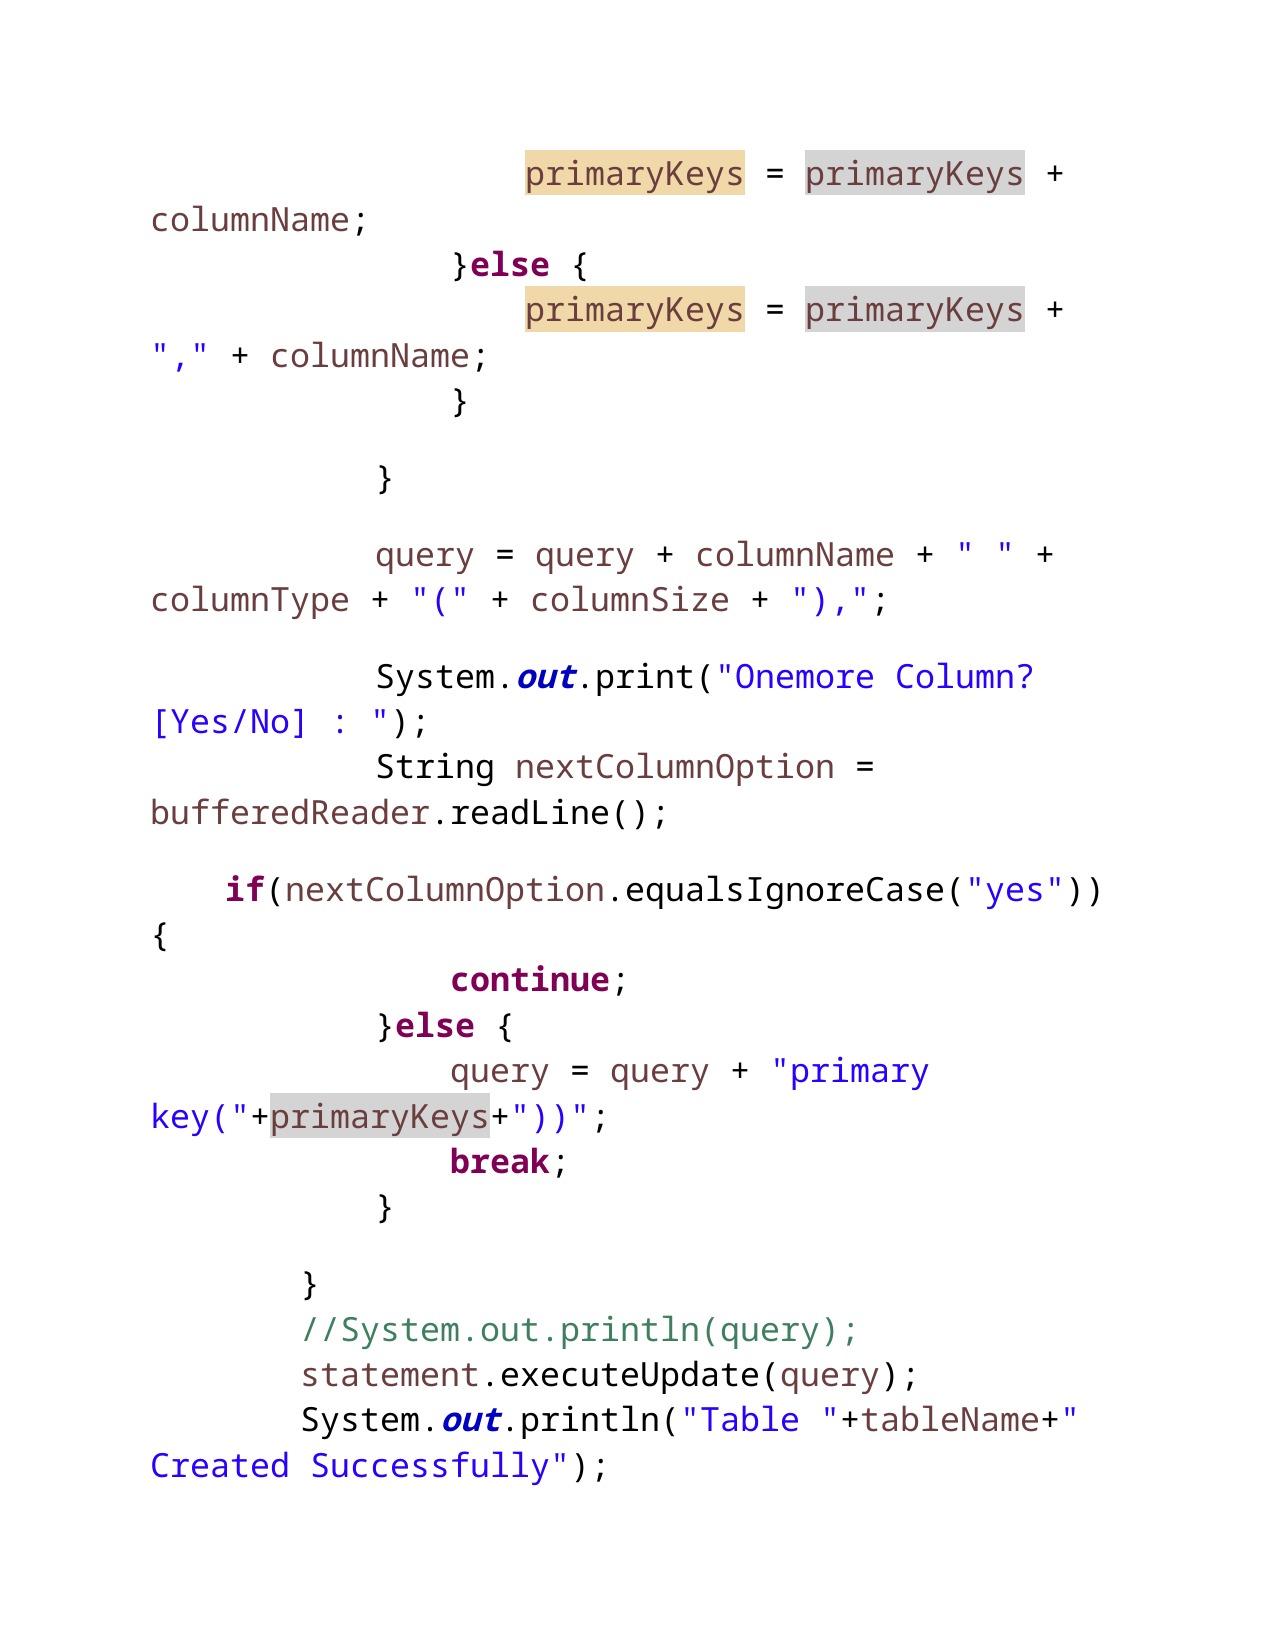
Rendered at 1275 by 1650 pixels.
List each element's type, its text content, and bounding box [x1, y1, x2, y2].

text primaryKeys = primaryKeys + columnName; [150, 150, 1125, 241]
text if(nextColumnOption.equalsIgnoreCase("yes")) { [150, 834, 1125, 956]
text }else { [150, 1002, 1125, 1047]
text System.out.println("Table "+tableName+" Created Successfully"); [150, 1396, 1125, 1487]
text continue; [150, 956, 1125, 1002]
text } [150, 377, 1125, 422]
text query = query + columnName + " " + columnType + "(" + columnSize + "),"; [150, 530, 1125, 621]
text System.out.print("Onemore Column?[Yes/No] : "); [150, 652, 1125, 743]
text break; [150, 1138, 1125, 1183]
text }else { [150, 241, 1125, 286]
text statement.executeUpdate(query); [150, 1351, 1125, 1396]
text String nextColumnOption = bufferedReader.readLine(); [150, 743, 1125, 834]
text } [150, 1183, 1125, 1229]
text } [150, 1260, 1125, 1305]
text query = query + "primary key("+primaryKeys+"))"; [150, 1047, 1125, 1138]
text //System.out.println(query); [150, 1305, 1125, 1351]
text primaryKeys = primaryKeys + "," + columnName; [150, 286, 1125, 377]
text } [150, 454, 1125, 499]
